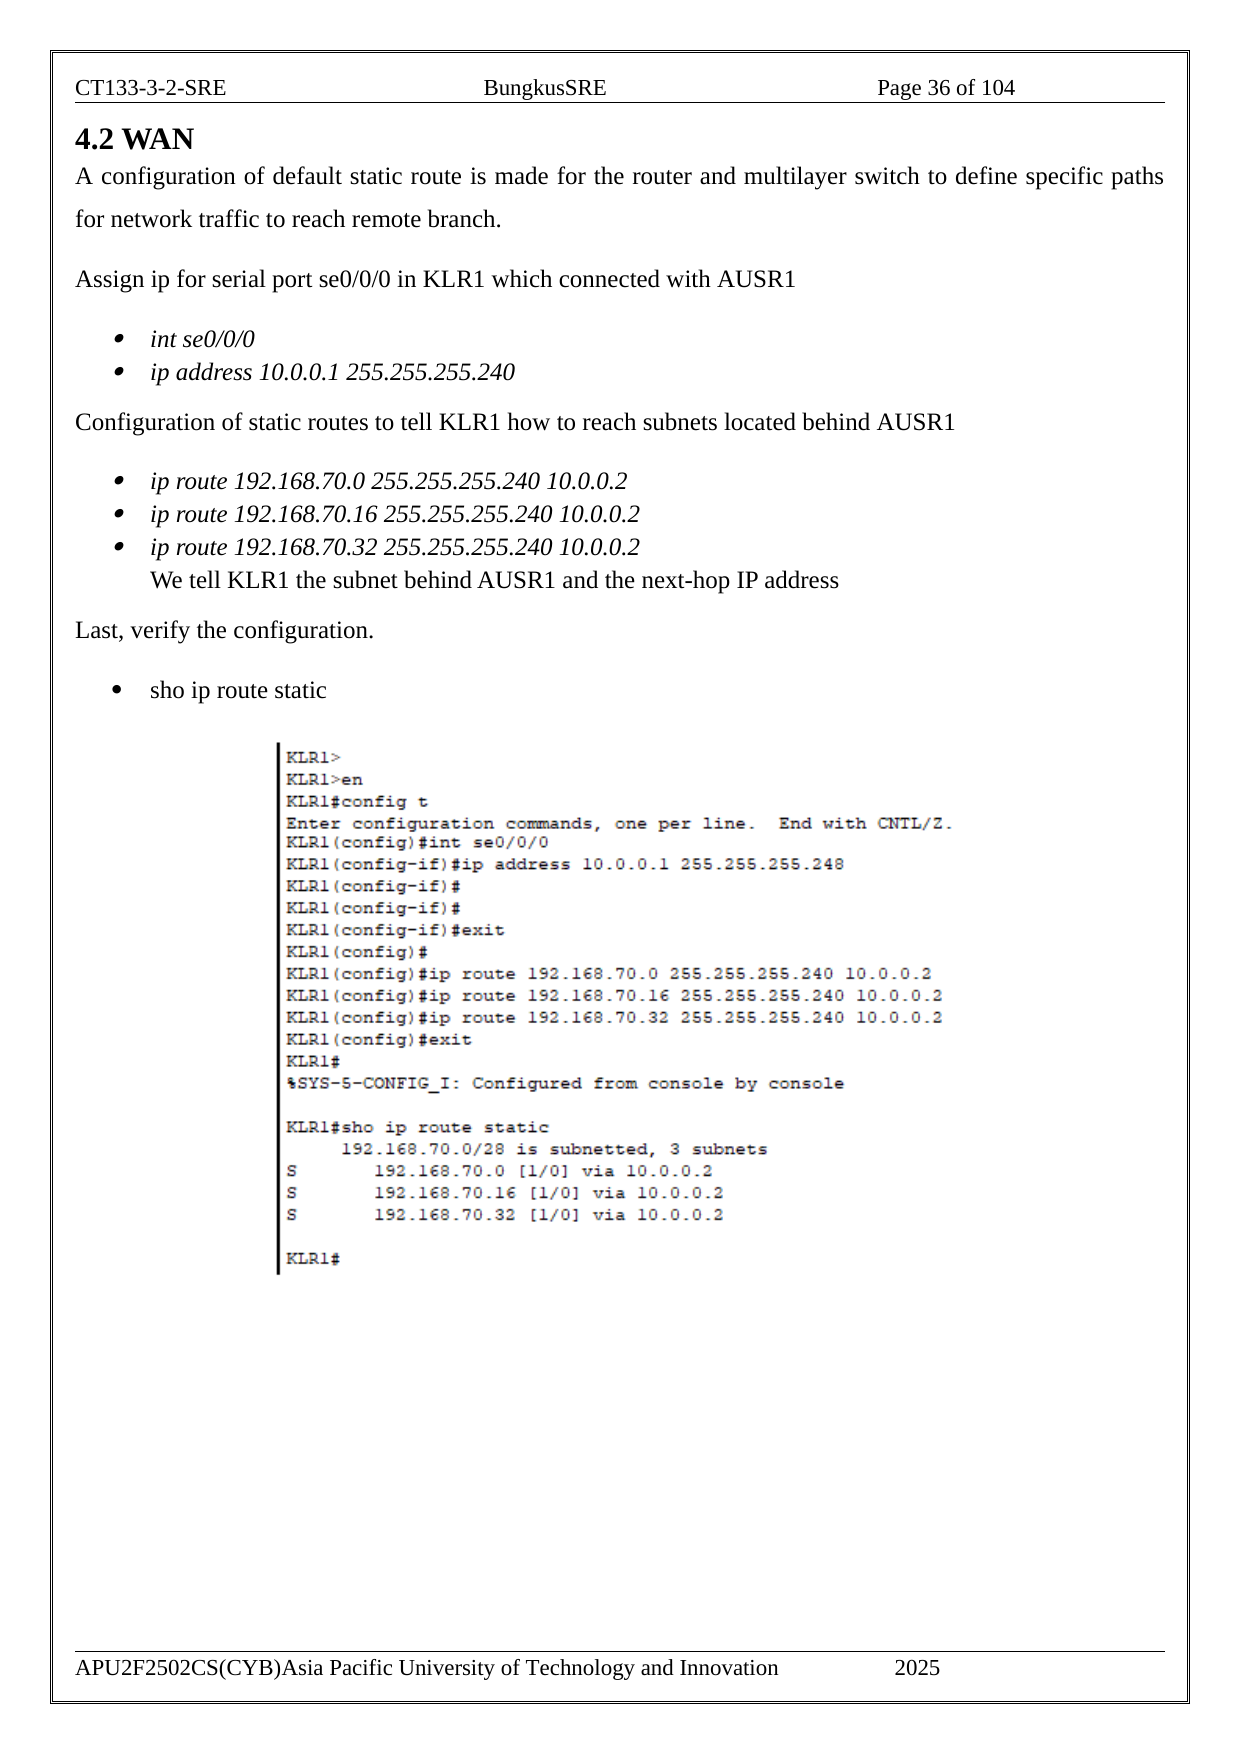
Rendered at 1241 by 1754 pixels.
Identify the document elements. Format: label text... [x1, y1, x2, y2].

list int se0/0/0 [112, 324, 1165, 353]
list sho ip route static [112, 675, 1165, 704]
list ip route 192.168.70.16 255.255.255.240 10.0.0.2 [112, 499, 1165, 528]
text Assign ip for serial port se0/0/0 in KLR1 which connected with AUSR1 [75, 264, 1165, 293]
text Last, verify the configuration. [75, 615, 1165, 644]
list We tell KLR1 the subnet behind AUSR1 and the next-hop IP address [150, 565, 1165, 594]
text A configuration of default static route is made for the router and multilayer switch to define specific paths for network traffic to reach remote branch. [75, 161, 1165, 233]
picture [263, 724, 978, 1297]
list ip address 10.0.0.1 255.255.255.240 [112, 357, 1165, 386]
subtitle 4.2 WAN [75, 120, 1165, 156]
text Configuration of static routes to tell KLR1 how to reach subnets located behind AUSR1 [75, 407, 1165, 435]
list ip route 192.168.70.0 255.255.255.240 10.0.0.2 [112, 466, 1165, 495]
list ip route 192.168.70.32 255.255.255.240 10.0.0.2 [112, 532, 1165, 561]
